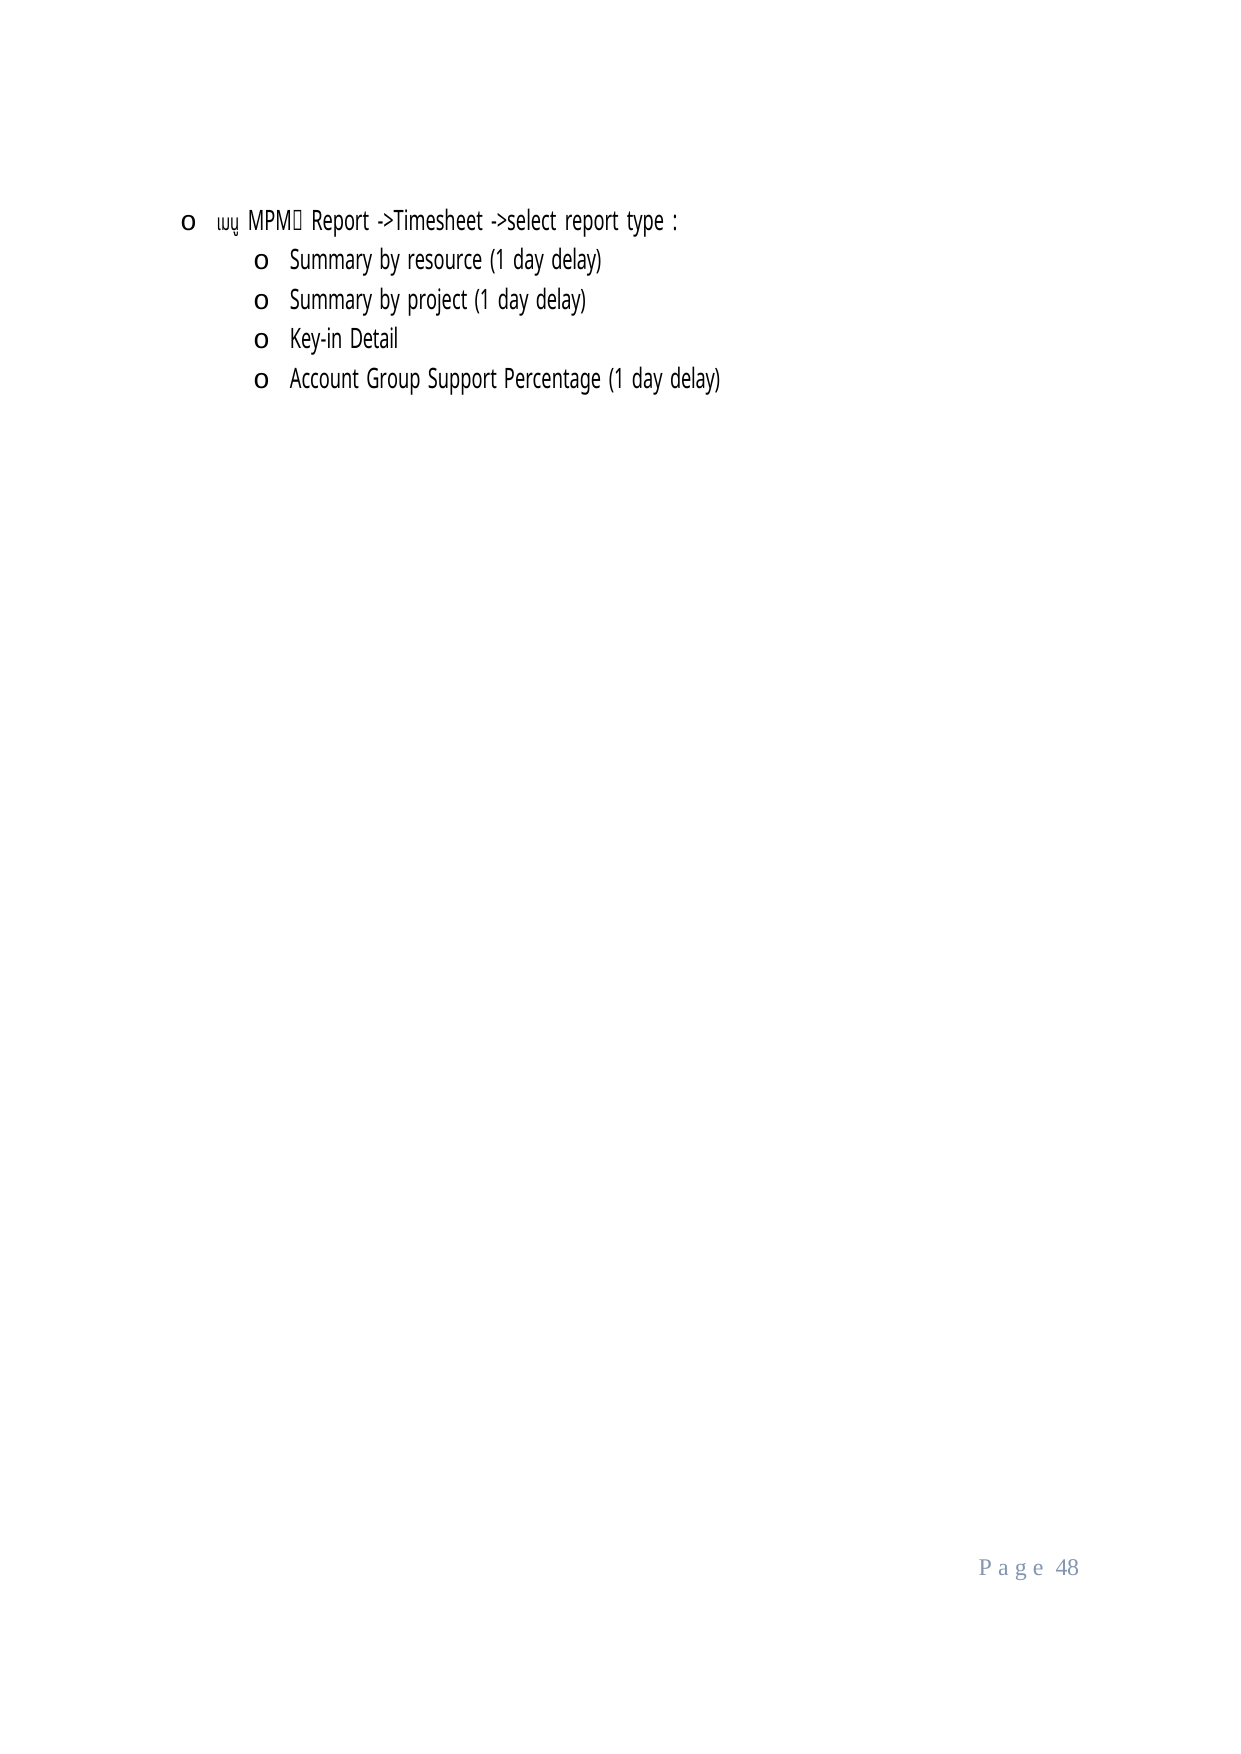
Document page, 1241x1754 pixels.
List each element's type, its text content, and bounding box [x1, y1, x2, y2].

list Key-in Detail [253, 319, 1232, 357]
list เมนู MPM Report ->Timesheet ->select report type : [180, 200, 1232, 238]
list Summary by project (1 day delay) [253, 279, 1232, 318]
list Summary by resource (1 day delay) [253, 240, 1232, 278]
list Account Group Support Percentage (1 day delay) [253, 358, 1232, 397]
